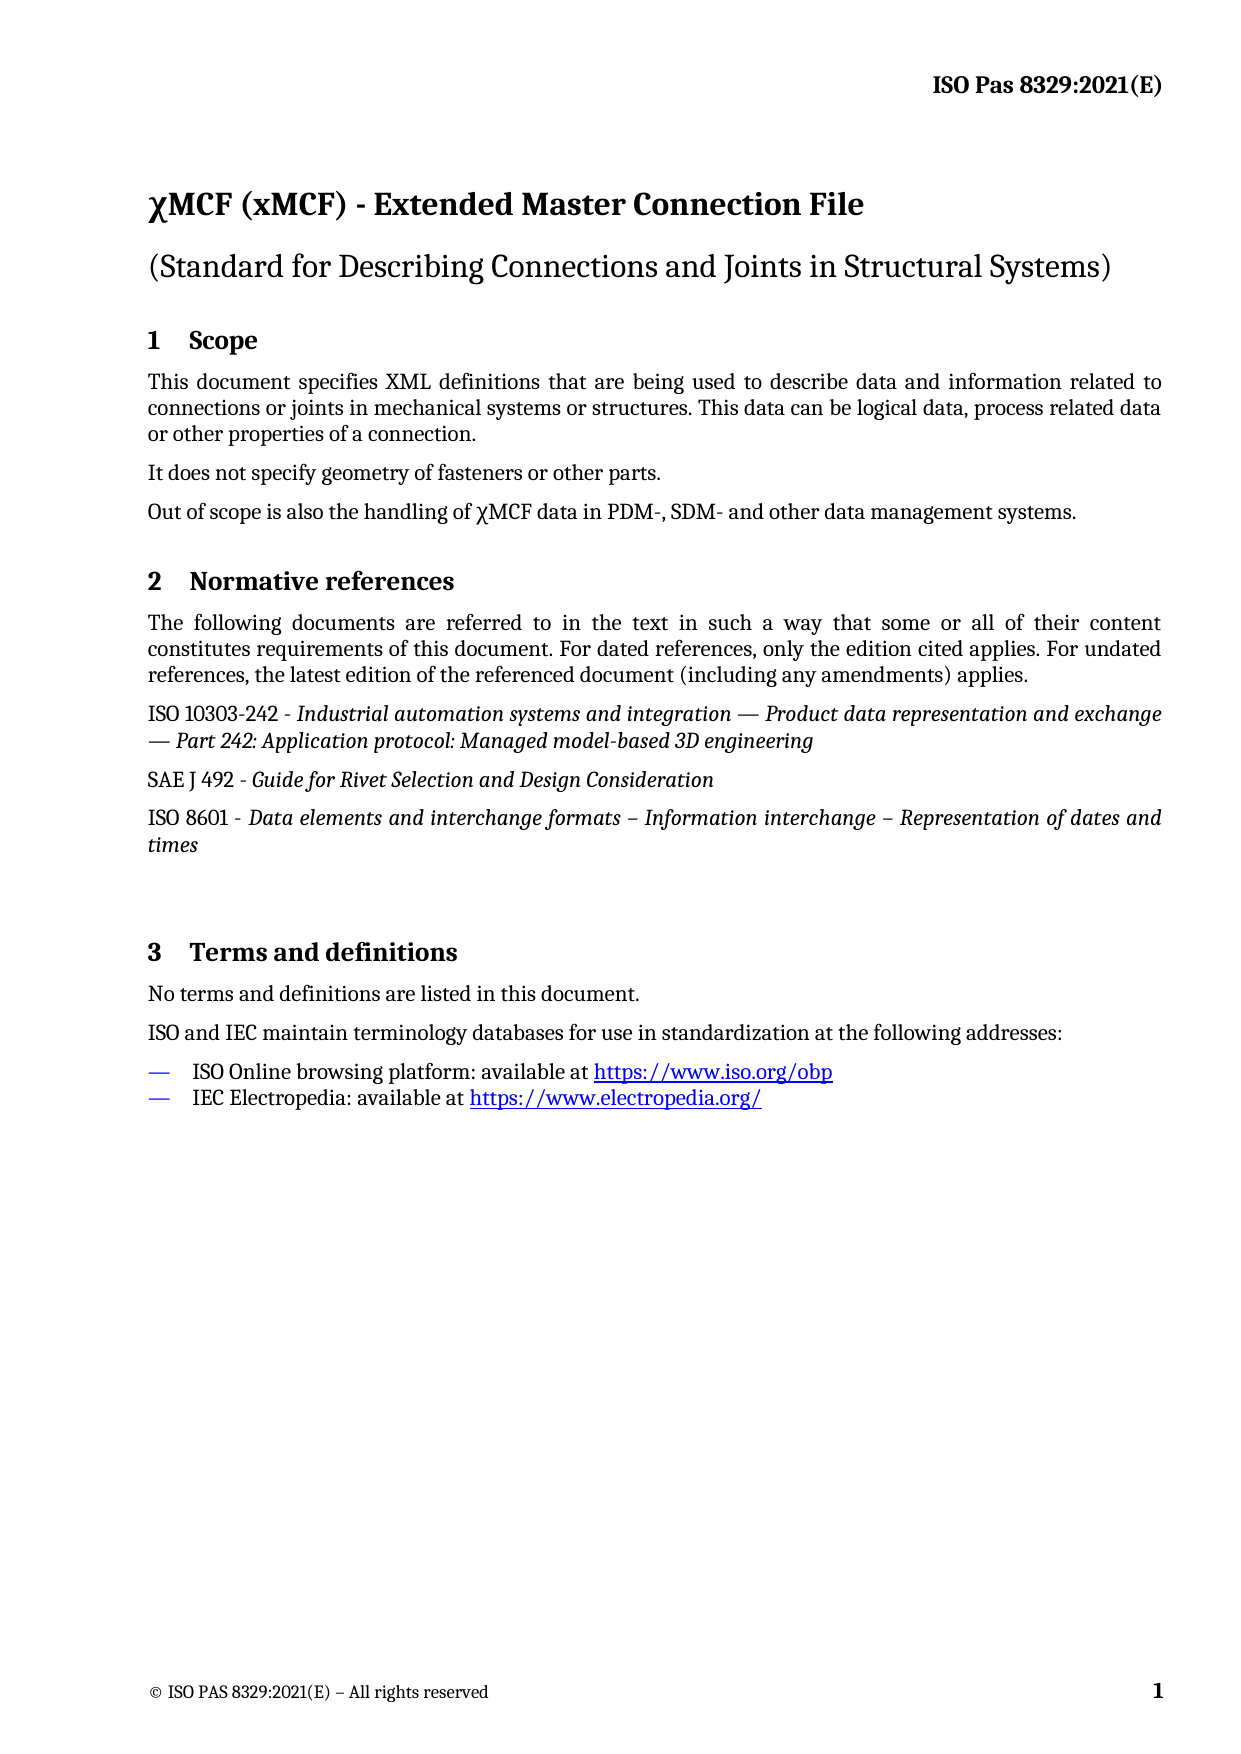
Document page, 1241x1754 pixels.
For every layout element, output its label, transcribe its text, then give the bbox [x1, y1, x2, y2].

subtitle Terms and definitions [148, 937, 1163, 968]
list ISO Online browsing platform: available at https://www.iso.org/obp [148, 1059, 1163, 1085]
subtitle Normative references [148, 566, 1163, 597]
text SAE J 492 - Guide for Rivet Selection and Design Consideration [148, 766, 1163, 793]
list IEC Electropedia: available at https://www.electropedia.org/ [148, 1085, 1163, 1111]
text This document specifies XML definitions that are being used to describe data and information related to connections or joints in mechanical systems or structures. This data can be logical data, process related data or other properties of a connection. [148, 368, 1163, 448]
title (Standard for Describing Connections and Joints in Structural Systems) [148, 248, 1163, 284]
text It does not specify geometry of fasteners or other parts. [148, 460, 1163, 486]
text ISO and IEC maintain terminology databases for use in standardization at the following addresses: [148, 1020, 1163, 1046]
subtitle Scope [148, 325, 1163, 356]
text No terms and definitions are listed in this document. [148, 981, 1163, 1007]
text ISO 10303-242 - Industrial automation systems and integration — Product data representation and exchange — Part 242: Application protocol: Managed model-based 3D engineering [148, 701, 1163, 754]
title χMCF (xMCF) - Extended Master Connection File [148, 186, 1163, 223]
text Out of scope is also the handling of χMCF data in PDM-, SDM- and other data management systems. [148, 499, 1163, 525]
text The following documents are referred to in the text in such a way that some or all of their content constitutes requirements of this document. For dated references, only the edition cited applies. For undated references, the latest edition of the referenced document (including any amendments) applies. [148, 609, 1163, 689]
text ISO 8601 - Data elements and interchange formats – Information interchange – Representation of dates and times [148, 805, 1163, 858]
